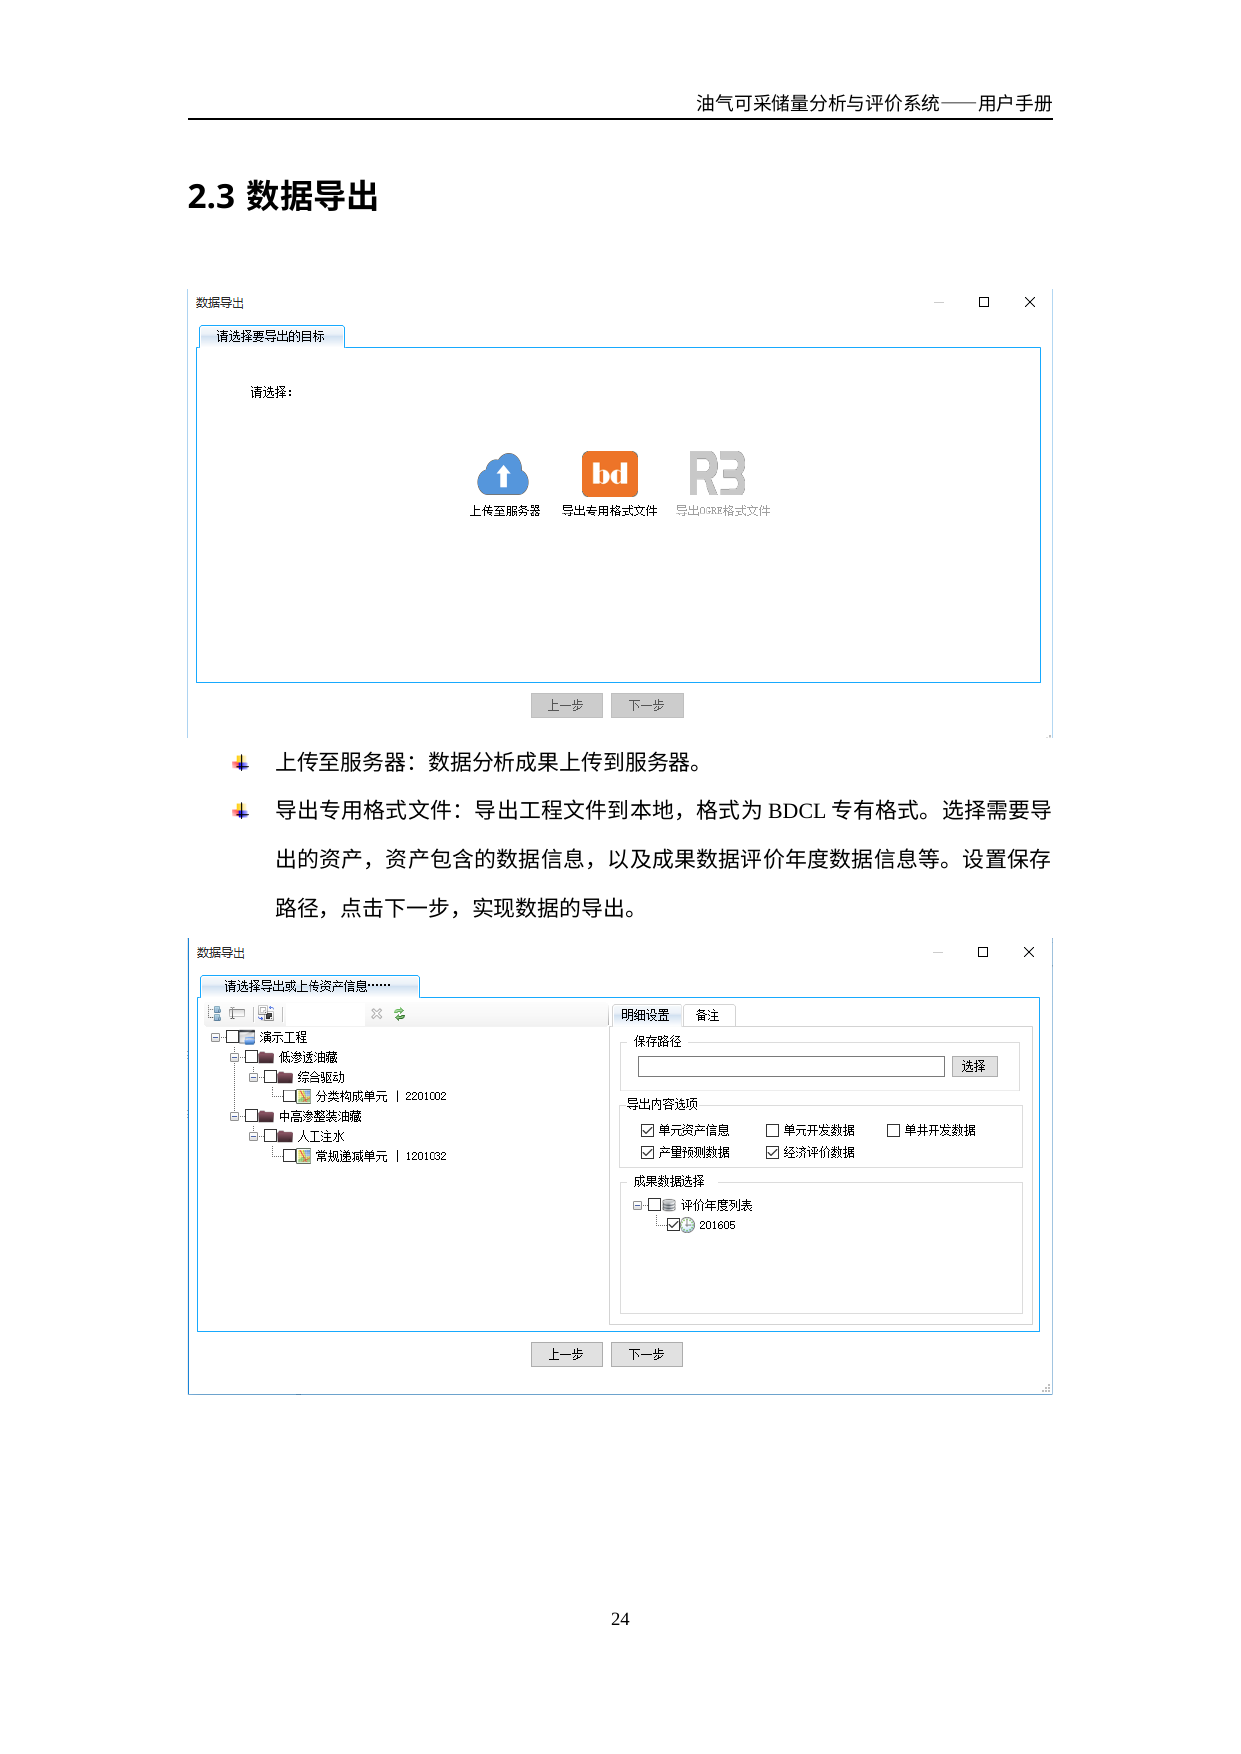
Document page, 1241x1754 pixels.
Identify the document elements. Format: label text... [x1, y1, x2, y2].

picture [232, 801, 249, 819]
subtitle 数据导出 [187, 162, 1053, 227]
picture [232, 753, 249, 771]
picture [187, 289, 1053, 738]
list 导出专用格式文件：导出工程文件到本地，格式为BDCL专有格式。选择需要导出的资产，资产包含的数据信息，以及成果数据评价年度数据信息等。设置保存路径，点击下一步，实现数据的导出。 [231, 793, 1053, 923]
picture [187, 938, 1053, 1395]
list 上传至服务器：数据分析成果上传到服务器。 [231, 744, 1053, 777]
